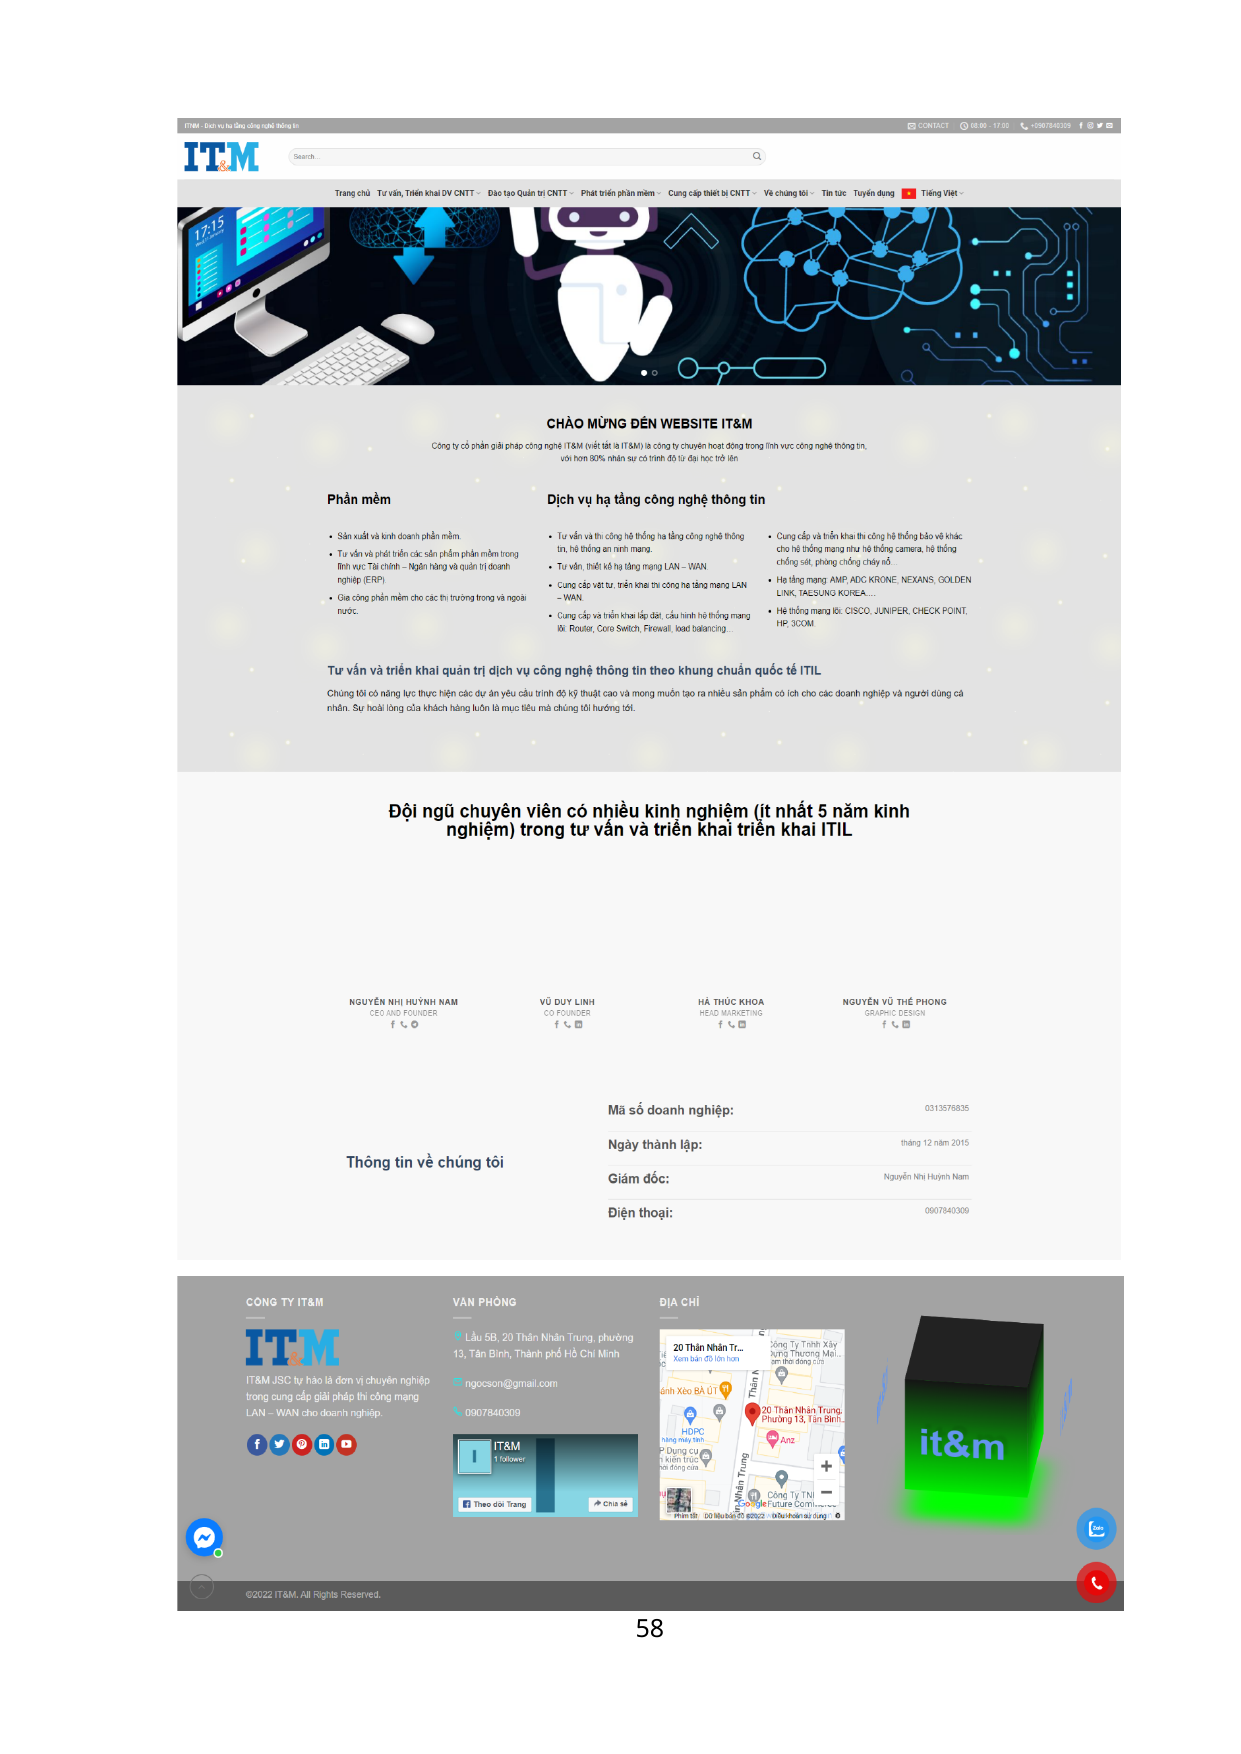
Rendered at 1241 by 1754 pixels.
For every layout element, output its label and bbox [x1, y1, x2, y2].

picture [177, 1276, 1124, 1611]
picture [177, 118, 1121, 1260]
